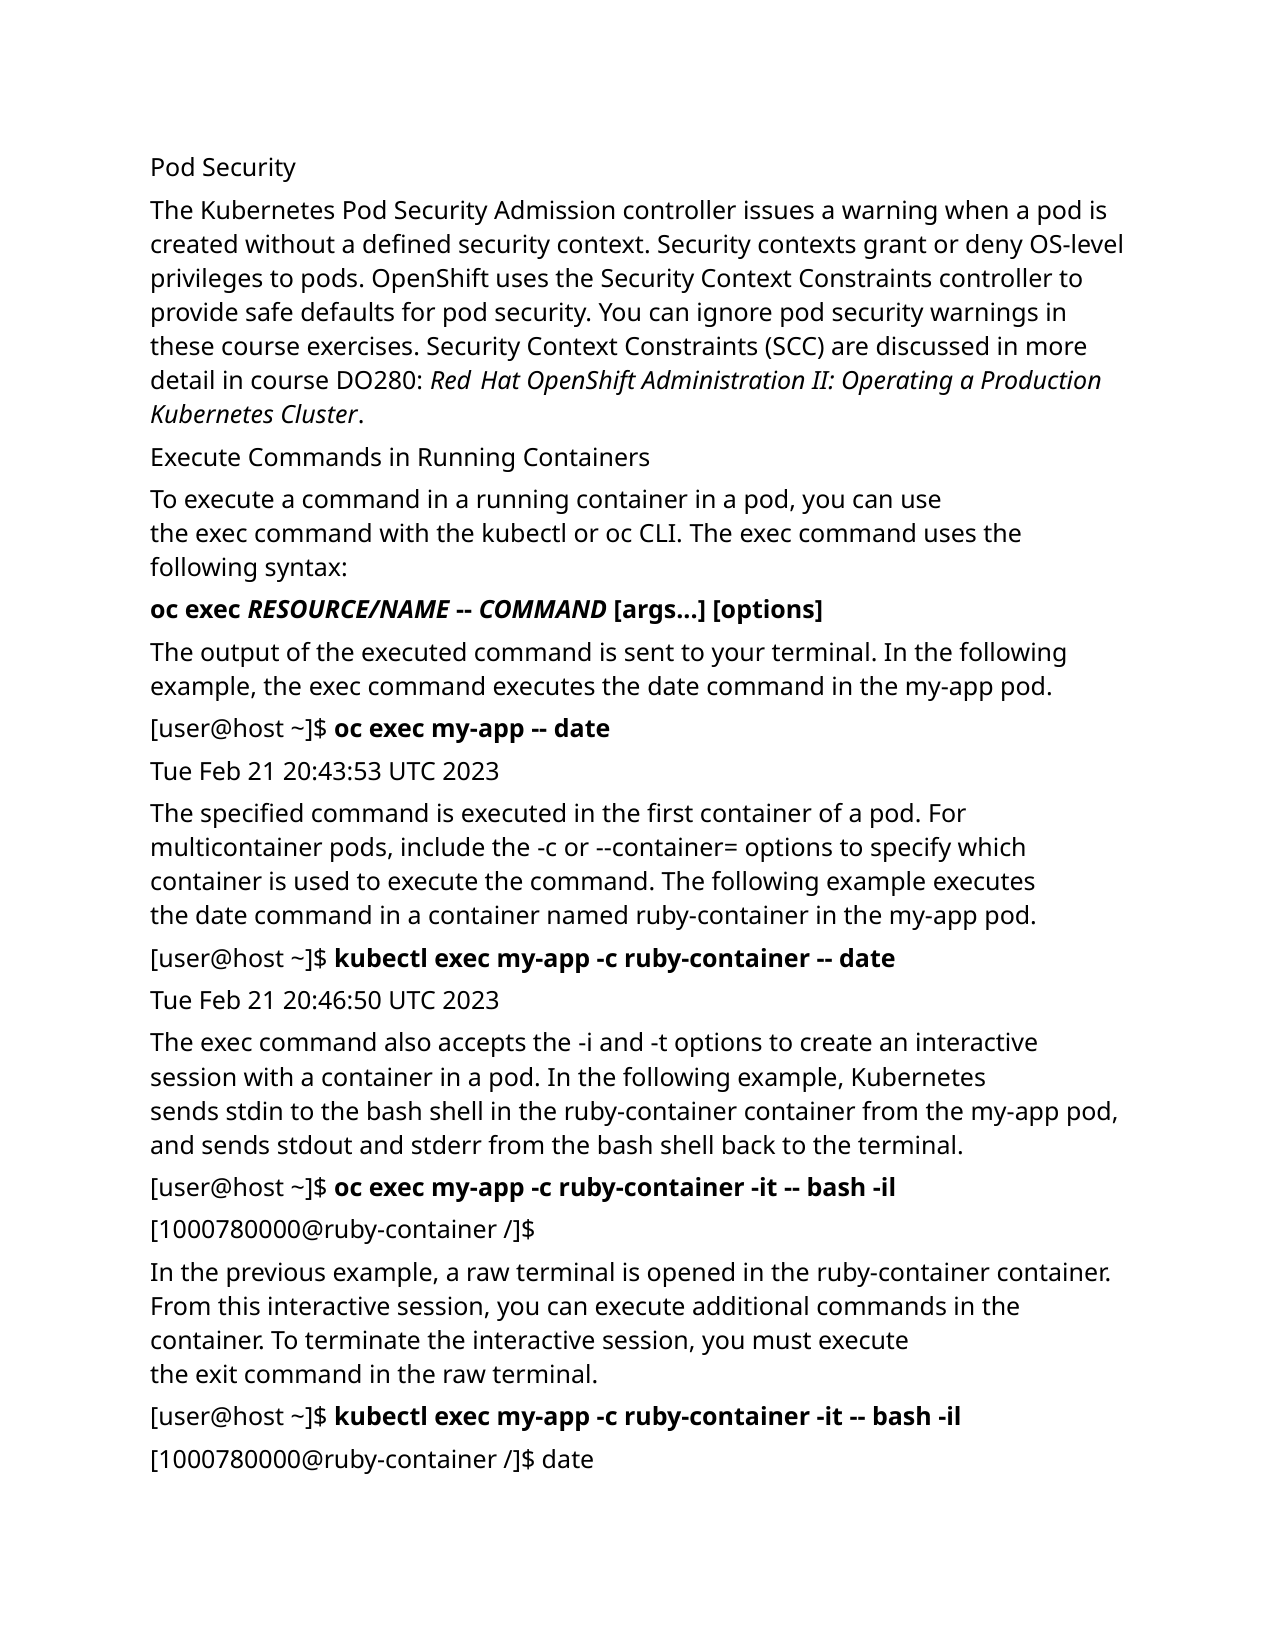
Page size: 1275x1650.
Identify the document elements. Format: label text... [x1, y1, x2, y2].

text The output of the executed command is sent to your terminal. In the following example, the exec command executes the date command in the my-app pod. [150, 634, 1125, 703]
text In the previous example, a raw terminal is opened in the ruby-container container. From this interactive session, you can execute additional commands in the container. To terminate the interactive session, you must execute the exit command in the raw terminal. [150, 1254, 1125, 1391]
text [user@host ~]$ oc exec my-app -c ruby-container -it -- bash -il [150, 1170, 1125, 1204]
text oc exec RESOURCE/NAME -- COMMAND [args...] [options] [150, 592, 1125, 626]
text The specified command is executed in the first container of a pod. For multicontainer pods, include the -c or --container= options to specify which container is used to execute the command. The following example executes the date command in a container named ruby-container in the my-app pod. [150, 796, 1125, 932]
text Tue Feb 21 20:43:53 UTC 2023 [150, 753, 1125, 787]
text [user@host ~]$ oc exec my-app -- date [150, 711, 1125, 745]
text [user@host ~]$ kubectl exec my-app -c ruby-container -- date [150, 940, 1125, 974]
text The exec command also accepts the -i and -t options to create an interactive session with a container in a pod. In the following example, Kubernetes sends stdin to the bash shell in the ruby-container container from the my-app pod, and sends stdout and stderr from the bash shell back to the terminal. [150, 1025, 1125, 1161]
text Tue Feb 21 20:46:50 UTC 2023 [150, 983, 1125, 1017]
text [1000780000@ruby-container /]$ date [150, 1441, 1125, 1476]
text [1000780000@ruby-container /]$ [150, 1212, 1125, 1246]
text Pod Security [150, 150, 1125, 184]
text The Kubernetes Pod Security Admission controller issues a warning when a pod is created without a defined security context. Security contexts grant or deny OS-level privileges to pods. OpenShift uses the Security Context Constraints controller to provide safe defaults for pod security. You can ignore pod security warnings in these course exercises. Security Context Constraints (SCC) are discussed in more detail in course DO280: Red Hat OpenShift Administration II: Operating a Production Kubernetes Cluster. [150, 192, 1125, 431]
text [user@host ~]$ kubectl exec my-app -c ruby-container -it -- bash -il [150, 1399, 1125, 1433]
text To execute a command in a running container in a pod, you can use the exec command with the kubectl or oc CLI. The exec command uses the following syntax: [150, 482, 1125, 584]
text Execute Commands in Running Containers [150, 439, 1125, 473]
